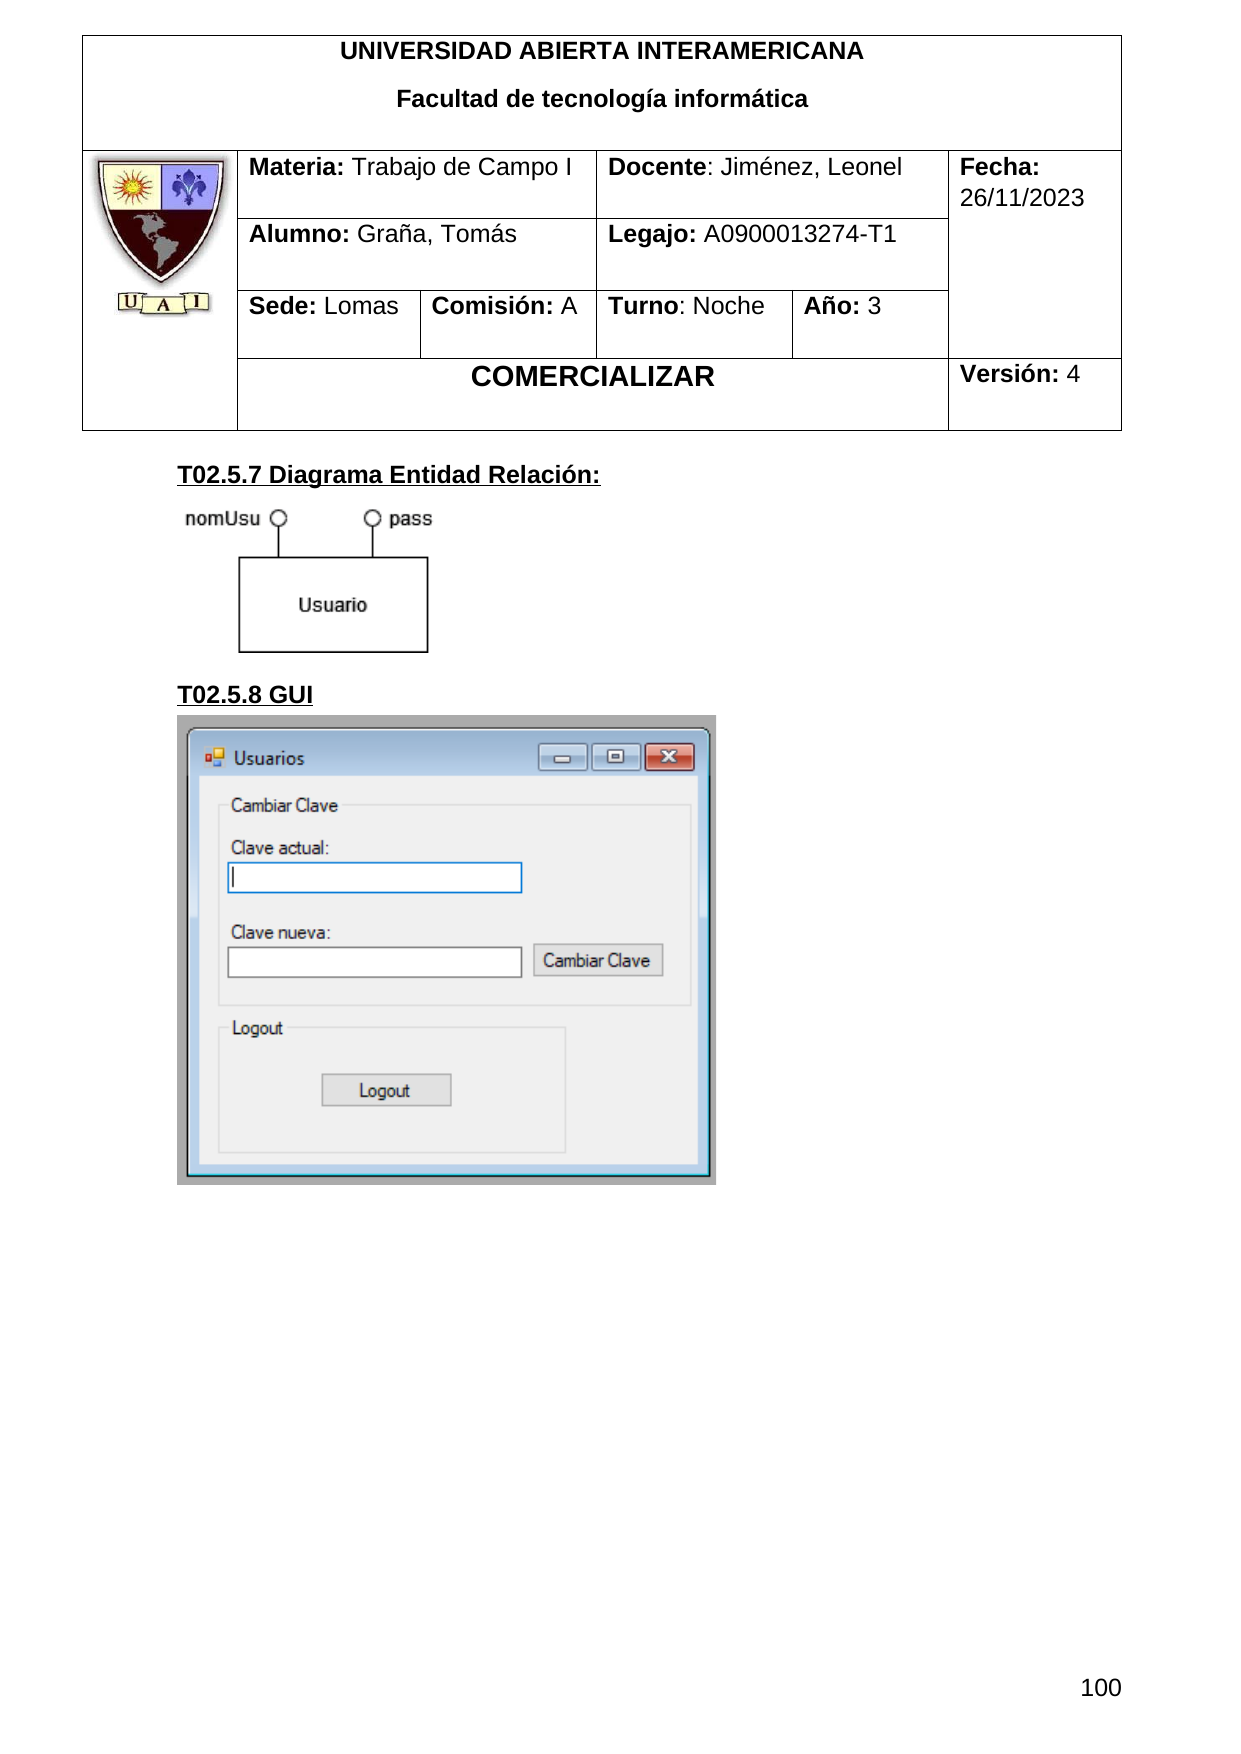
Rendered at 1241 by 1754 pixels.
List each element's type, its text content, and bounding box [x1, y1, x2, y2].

picture [87, 151, 234, 320]
picture [177, 715, 717, 1185]
picture [177, 495, 460, 653]
subtitle T02.5.8 GUI [177, 680, 1122, 709]
subtitle T02.5.7 Diagrama Entidad Relación: [177, 460, 1122, 488]
